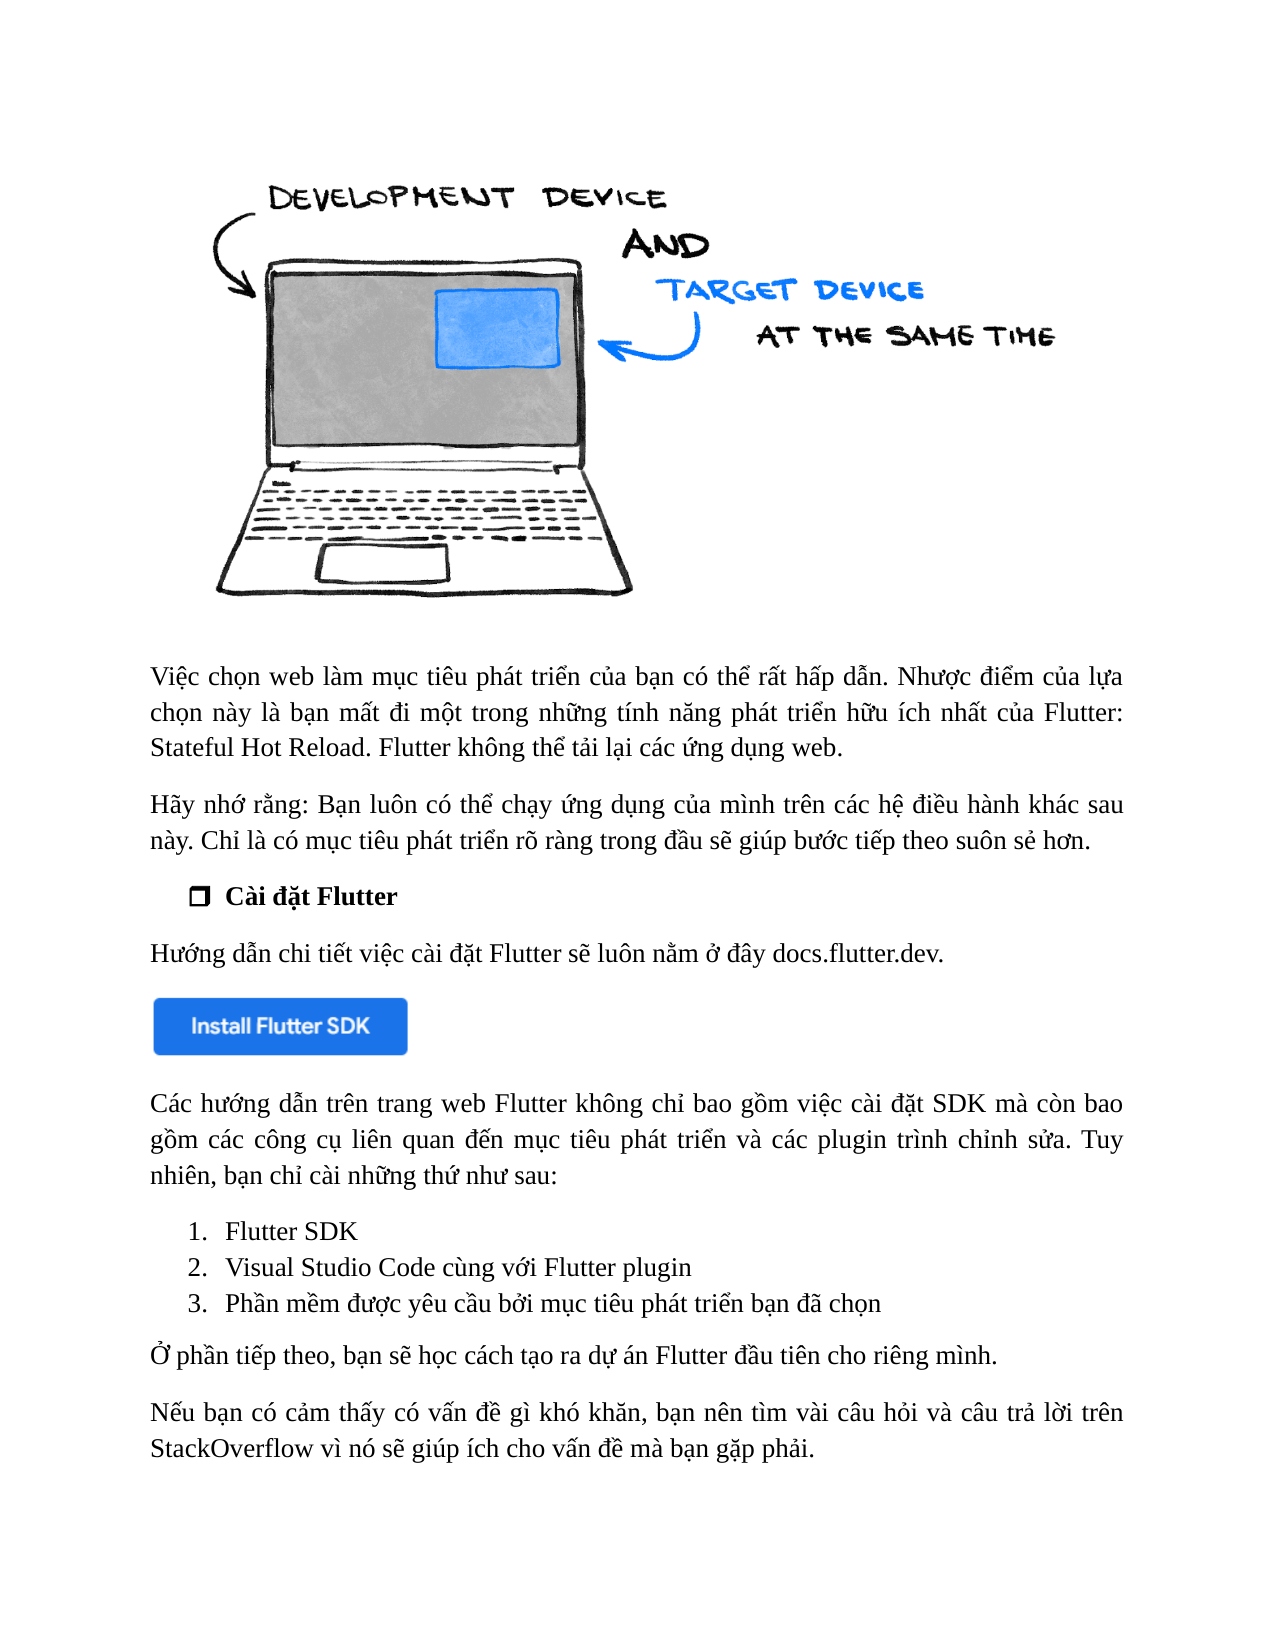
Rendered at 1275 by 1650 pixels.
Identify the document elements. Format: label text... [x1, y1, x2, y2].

list Visual Studio Code cùng với Flutter plugin [187, 1251, 1125, 1282]
list Cài đặt Flutter [187, 880, 1125, 912]
text Hãy nhớ rằng: Bạn luôn có thể chạy ứng dụng của mình trên các hệ điều hành khác sau này. Chỉ là có mục tiêu phát triển rõ ràng trong đầu sẽ giúp bước tiếp theo suôn sẻ hơn. [150, 788, 1125, 855]
picture [150, 150, 1091, 636]
text Các hướng dẫn trên trang web Flutter không chỉ bao gồm việc cài đặt SDK mà còn bao gồm các công cụ liên quan đến mục tiêu phát triển và các plugin trình chỉnh sửa. Tuy nhiên, bạn chỉ cài những thứ như sau: [150, 1087, 1125, 1190]
list Phần mềm được yêu cầu bởi mục tiêu phát triển bạn đã chọn [187, 1287, 1125, 1318]
picture [150, 993, 419, 1063]
text Việc chọn web làm mục tiêu phát triển của bạn có thể rất hấp dẫn. Nhược điểm của lựa chọn này là bạn mất đi một trong những tính năng phát triển hữu ích nhất của Flutter: Stateful Hot Reload. Flutter không thể tải lại các ứng dụng web. [150, 660, 1125, 763]
text Nếu bạn có cảm thấy có vấn đề gì khó khăn, bạn nên tìm vài câu hỏi và câu trả lời trên StackOverflow vì nó sẽ giúp ích cho vấn đề mà bạn gặp phải. [150, 1396, 1125, 1463]
text Hướng dẫn chi tiết việc cài đặt Flutter sẽ luôn nằm ở đây docs.flutter.dev. [150, 937, 1125, 968]
text Ở phần tiếp theo, bạn sẽ học cách tạo ra dự án Flutter đầu tiên cho riêng mình. [150, 1339, 1125, 1371]
list Flutter SDK [187, 1216, 1125, 1247]
